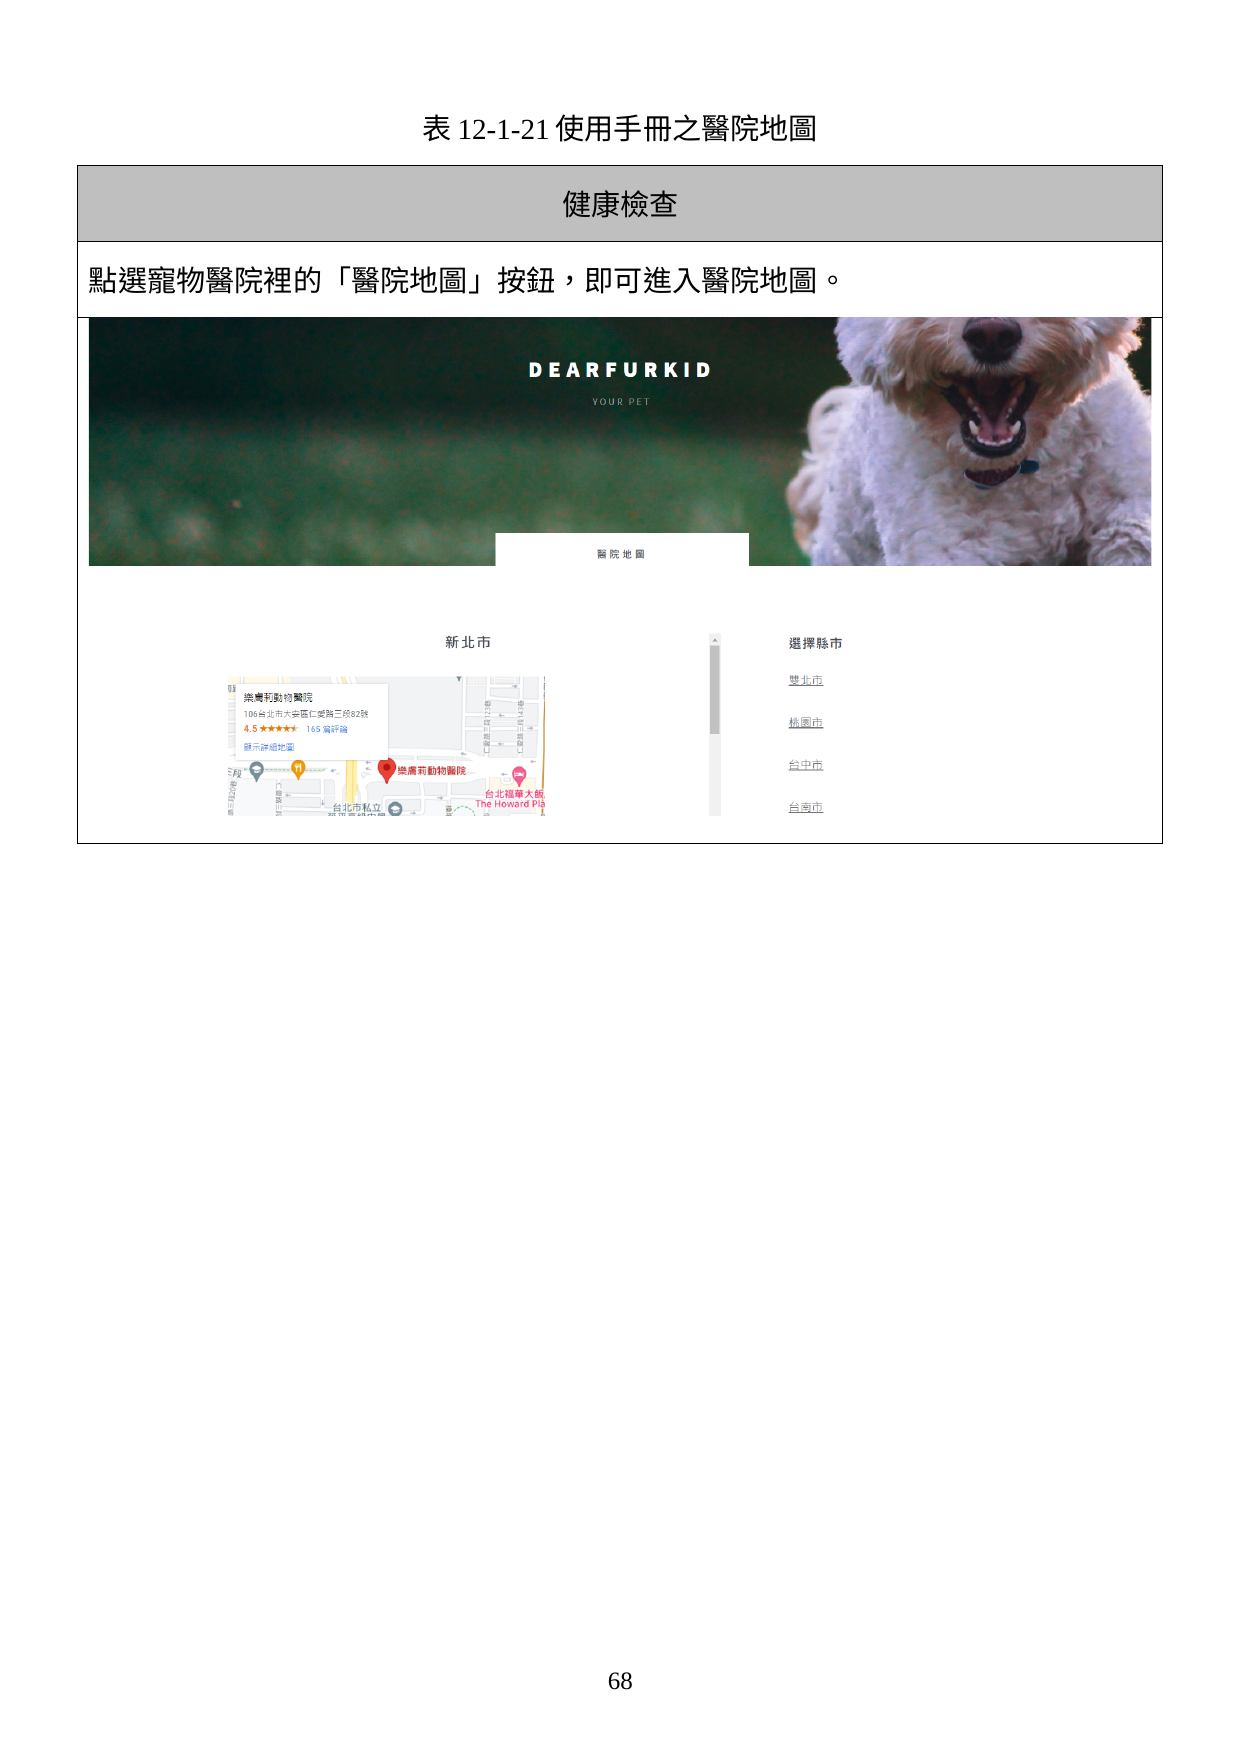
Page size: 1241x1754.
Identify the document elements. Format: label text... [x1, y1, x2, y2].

text 表12-1-21使用手冊之醫院地圖 [89, 89, 1152, 164]
table_cell [78, 318, 1162, 843]
picture [88, 317, 1152, 816]
table_cell 點選寵物醫院裡的「醫院地圖」按鈕，即可進入醫院地圖。 [78, 242, 1162, 317]
table_header 健康檢查 [78, 166, 1162, 241]
